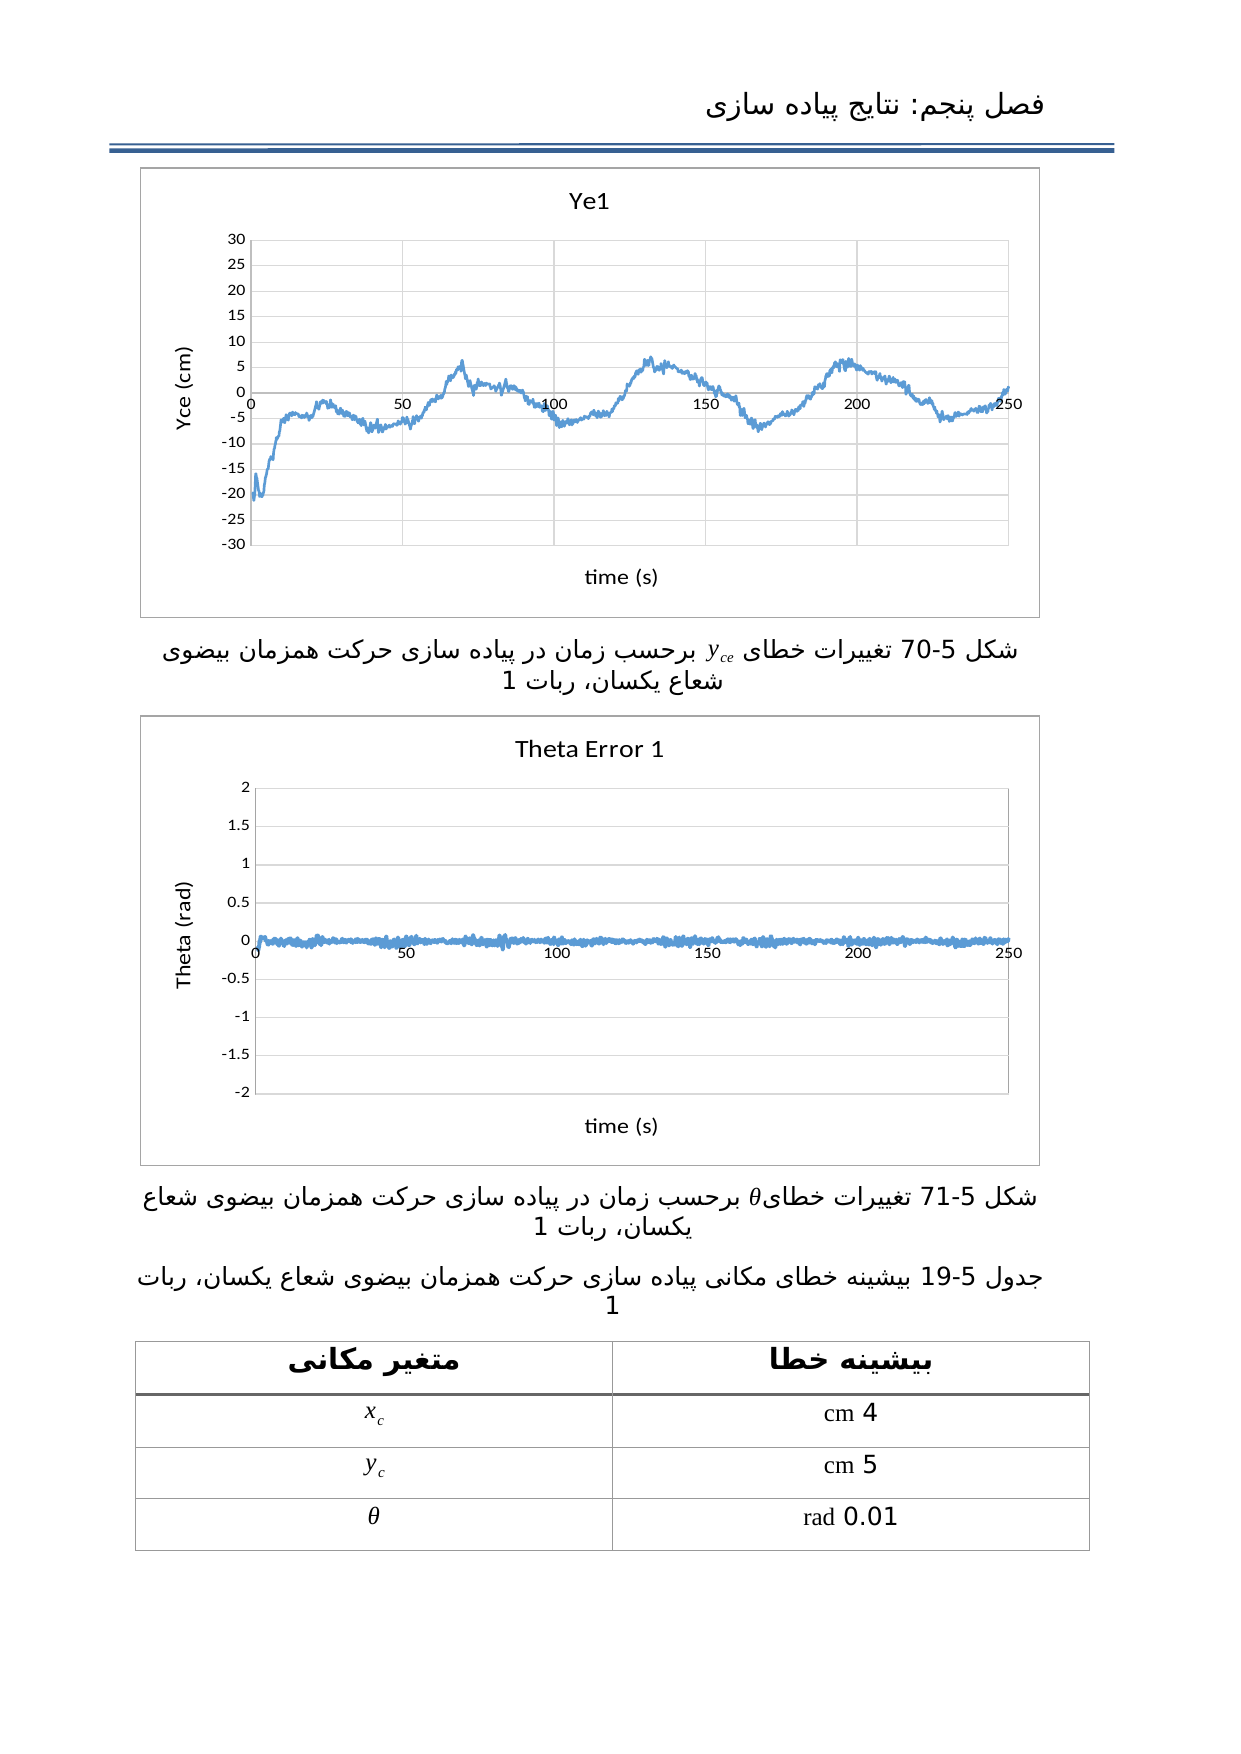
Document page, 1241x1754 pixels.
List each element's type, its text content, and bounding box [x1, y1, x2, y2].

table_header متغیر مکانی [136, 1342, 612, 1393]
table_cell [136, 1396, 612, 1447]
table_cell 4 cm [613, 1396, 1089, 1447]
table_cell [136, 1499, 612, 1550]
table_cell 0.01 rad [613, 1499, 1089, 1550]
table_cell 5 cm [613, 1448, 1089, 1498]
table_cell [136, 1448, 612, 1498]
table_header بیشینه خطا [613, 1342, 1089, 1393]
